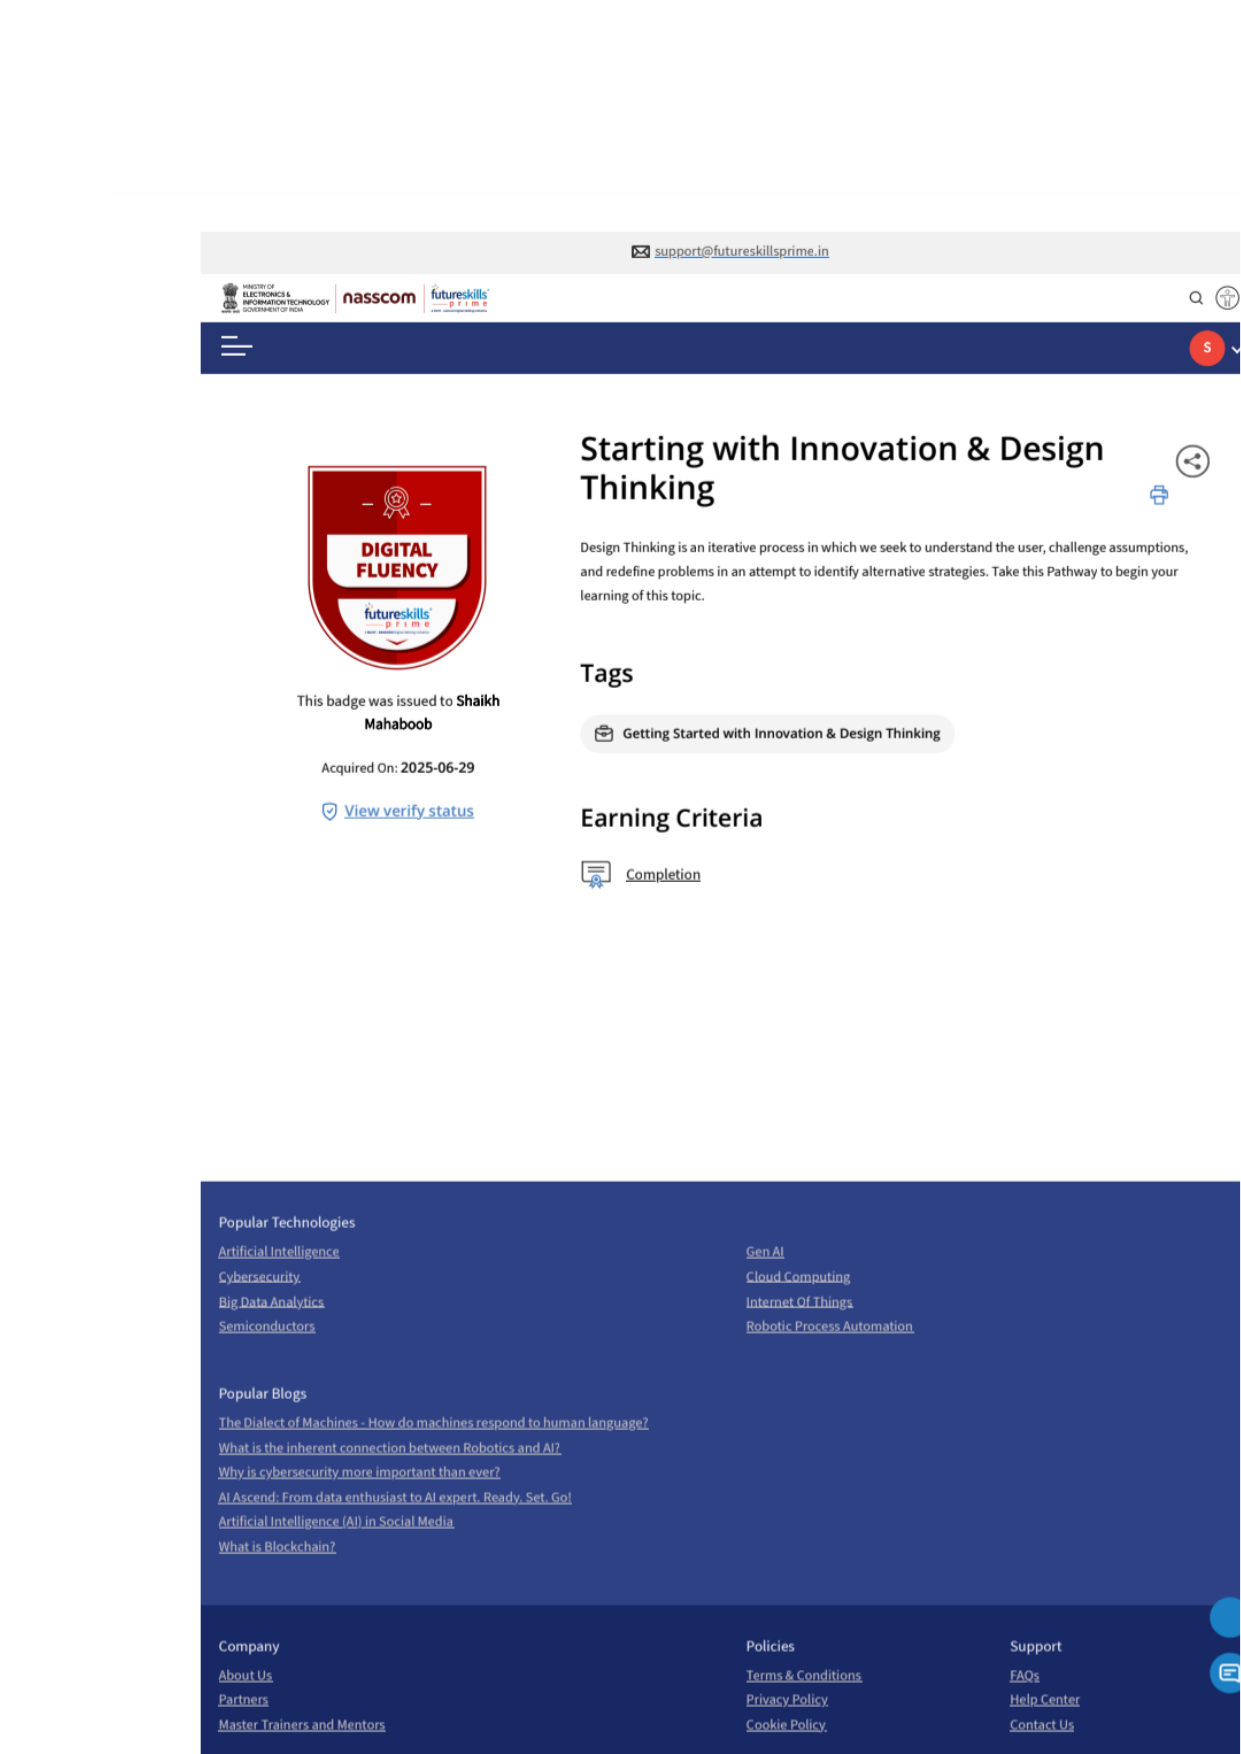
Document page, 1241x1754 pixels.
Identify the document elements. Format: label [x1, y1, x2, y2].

picture [110, 150, 1241, 1754]
